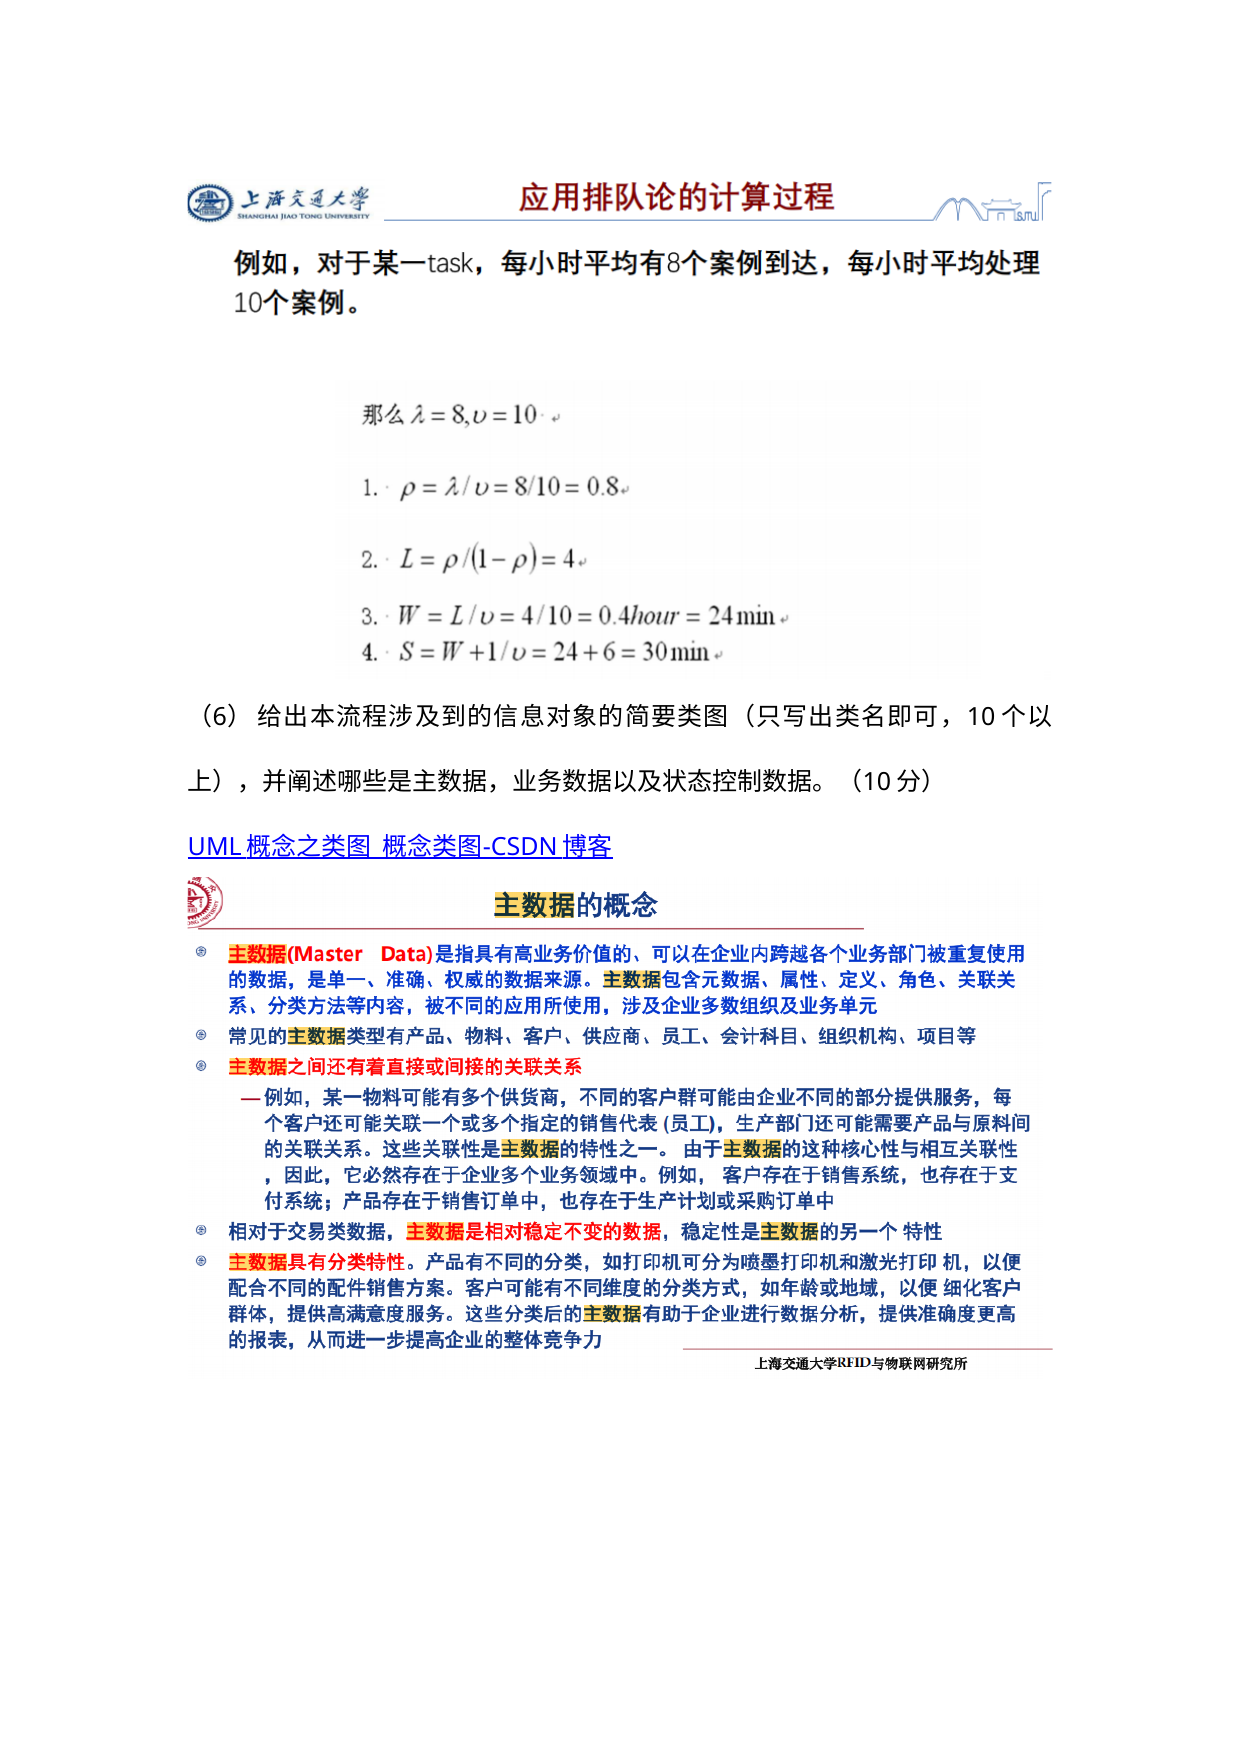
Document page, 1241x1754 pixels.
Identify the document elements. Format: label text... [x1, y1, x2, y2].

list 给出本流程涉及到的信息对象的简要类图（只写出类名即可，10个以上），并阐述哪些是主数据，业务数据以及状态控制数据。（10分） [187, 682, 1053, 812]
picture [187, 877, 1053, 1379]
list UML概念之类图_概念类图-CSDN博客 [187, 812, 1053, 877]
picture [187, 162, 1052, 680]
